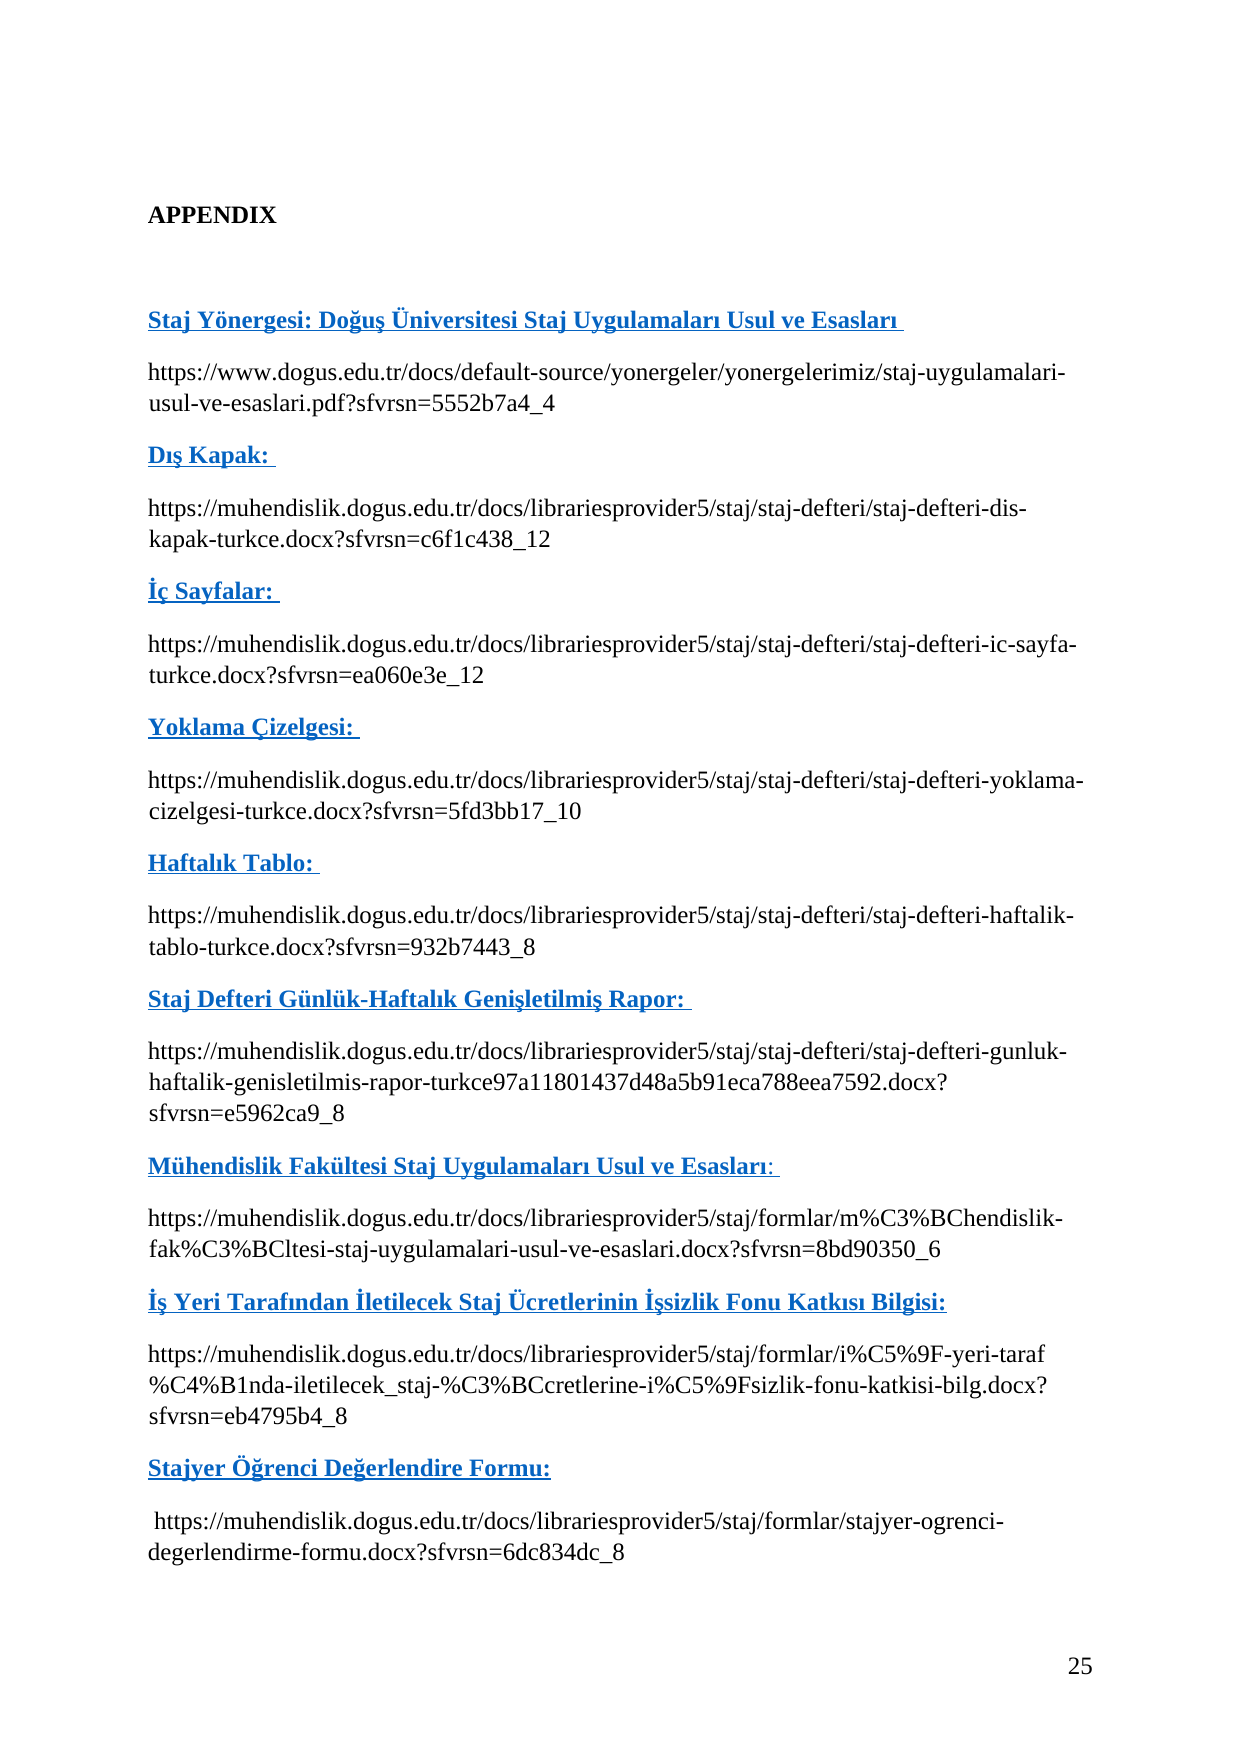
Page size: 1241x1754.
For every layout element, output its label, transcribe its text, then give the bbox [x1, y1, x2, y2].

text https://muhendislik.dogus.edu.tr/docs/librariesprovider5/staj/formlar/stajyer-ogrenci-degerlendirme-formu.docx?sfvrsn=6dc834dc_8 [148, 1506, 1093, 1566]
text https://www.dogus.edu.tr/docs/default-source/yonergeler/yonergelerimiz/staj-uygulamalari-usul-ve-esaslari.pdf?sfvrsn=5552b7a4_4 [148, 357, 1093, 417]
text https://muhendislik.dogus.edu.tr/docs/librariesprovider5/staj/staj-defteri/staj-defteri-yoklama-cizelgesi-turkce.docx?sfvrsn=5fd3bb17_10 [148, 765, 1093, 824]
text https://muhendislik.dogus.edu.tr/docs/librariesprovider5/staj/staj-defteri/staj-defteri-ic-sayfa-turkce.docx?sfvrsn=ea060e3e_12 [148, 629, 1093, 689]
text Mühendislik Fakültesi Staj Uygulamaları Usul ve Esasları: [148, 1151, 1093, 1179]
text https://muhendislik.dogus.edu.tr/docs/librariesprovider5/staj/formlar/i%C5%9F-yeri-taraf%C4%B1nda-iletilecek_staj-%C3%BCcretlerine-i%C5%9Fsizlik-fonu-katkisi-bilg.docx?sfvrsn=eb4795b4_8 [148, 1339, 1093, 1430]
text Yoklama Çizelgesi: [148, 712, 1093, 741]
text https://muhendislik.dogus.edu.tr/docs/librariesprovider5/staj/staj-defteri/staj-defteri-haftalik-tablo-turkce.docx?sfvrsn=932b7443_8 [148, 901, 1093, 960]
text Dış Kapak: [148, 441, 1093, 469]
text https://muhendislik.dogus.edu.tr/docs/librariesprovider5/staj/formlar/m%C3%BChendislik-fak%C3%BCltesi-staj-uygulamalari-usul-ve-esaslari.docx?sfvrsn=8bd90350_6 [148, 1203, 1093, 1263]
text Stajyer Öğrenci Değerlendire Formu: [148, 1453, 1093, 1482]
text APPENDIX [148, 200, 1093, 229]
text Staj Defteri Günlük-Haftalık Genişletilmiş Rapor: [148, 984, 1093, 1013]
text İş Yeri Tarafından İletilecek Staj Ücretlerinin İşsizlik Fonu Katkısı Bilgisi: [148, 1287, 1093, 1315]
text Haftalık Tablo: [148, 848, 1093, 877]
text Staj Yönergesi: Doğuş Üniversitesi Staj Uygulamaları Usul ve Esasları [148, 305, 1093, 333]
text İç Sayfalar: [148, 576, 1093, 605]
text https://muhendislik.dogus.edu.tr/docs/librariesprovider5/staj/staj-defteri/staj-defteri-dis-kapak-turkce.docx?sfvrsn=c6f1c438_12 [148, 493, 1093, 553]
text https://muhendislik.dogus.edu.tr/docs/librariesprovider5/staj/staj-defteri/staj-defteri-gunluk-haftalik-genisletilmis-rapor-turkce97a11801437d48a5b91eca788eea7592.docx?sfvrsn=e5962ca9_8 [148, 1036, 1093, 1127]
